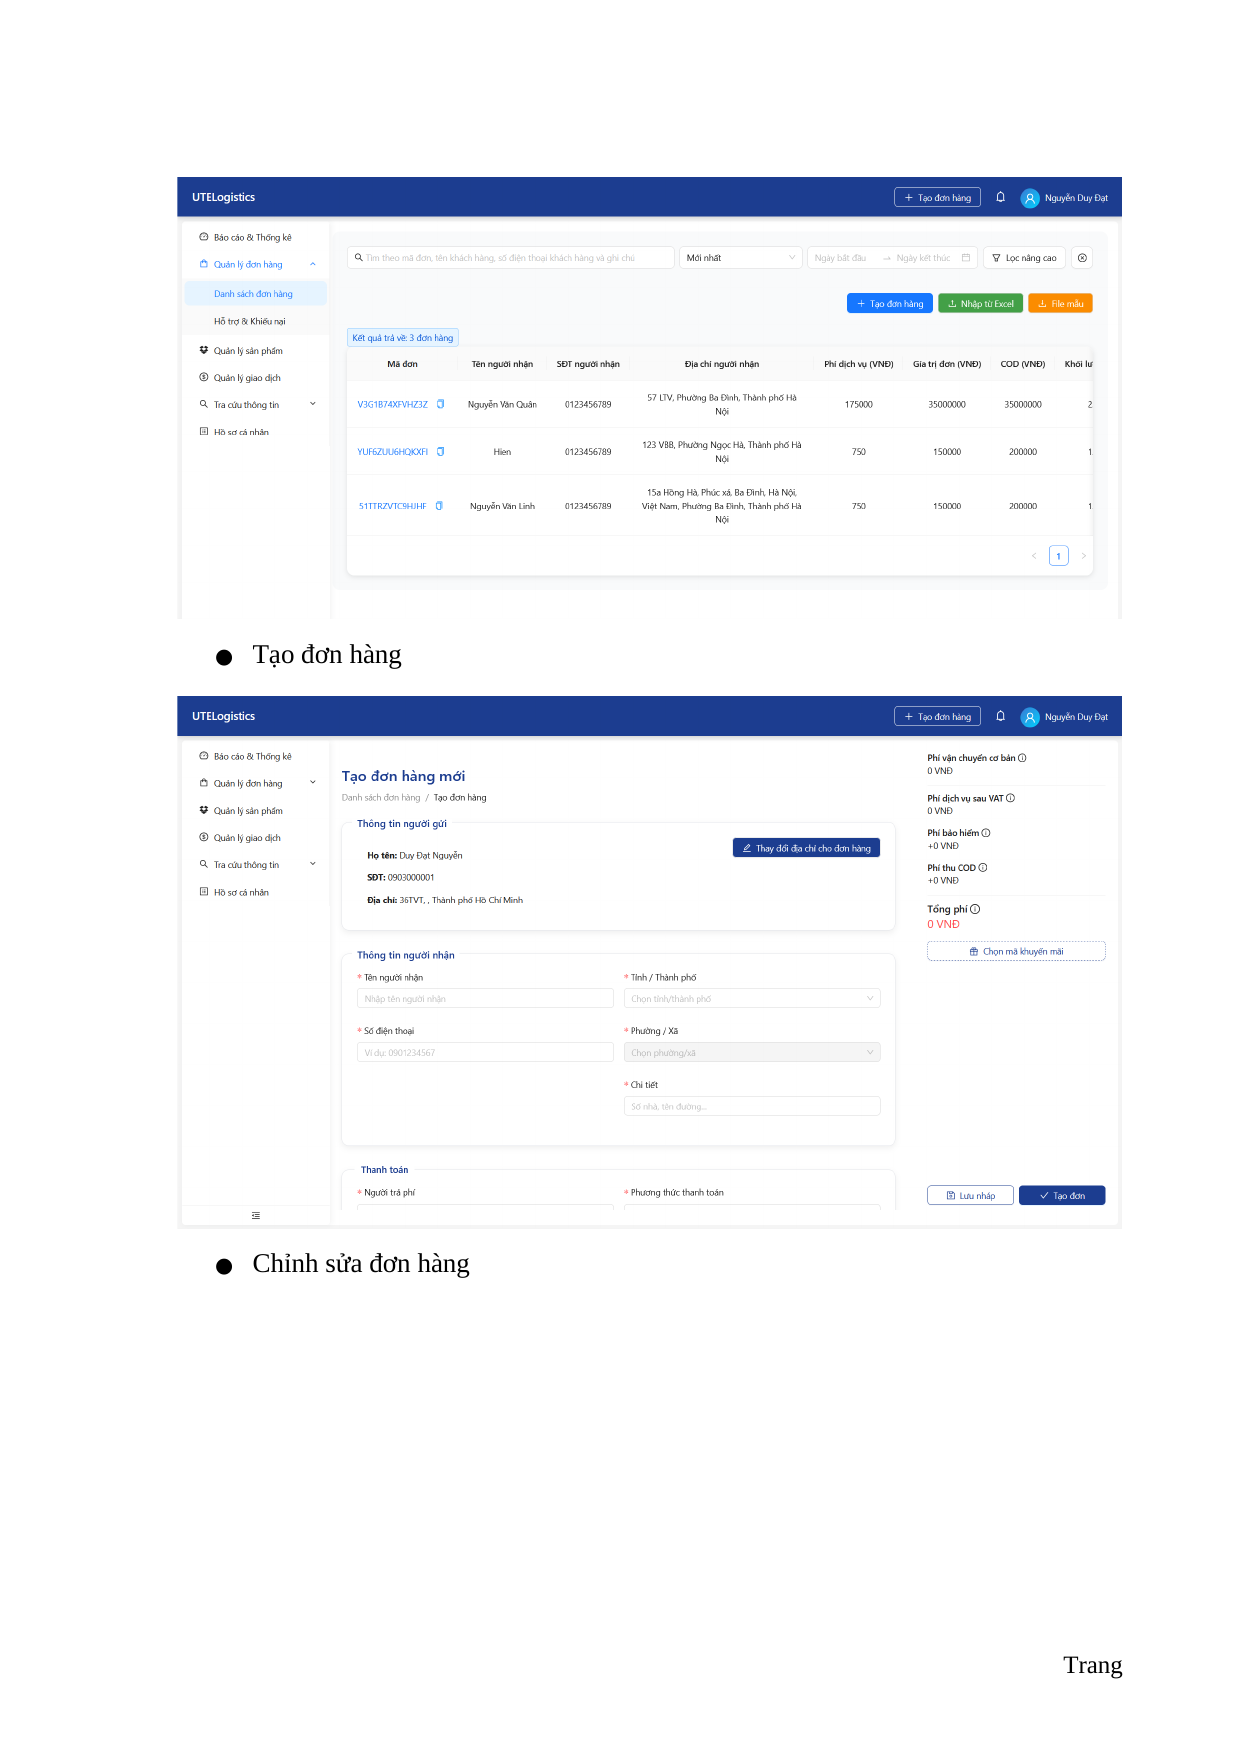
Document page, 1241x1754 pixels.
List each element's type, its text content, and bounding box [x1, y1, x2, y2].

list Chỉnh sửa đơn hàng [215, 1242, 1122, 1285]
picture [177, 177, 1122, 619]
list Tạo đơn hàng [215, 633, 1122, 676]
picture [177, 696, 1122, 1229]
